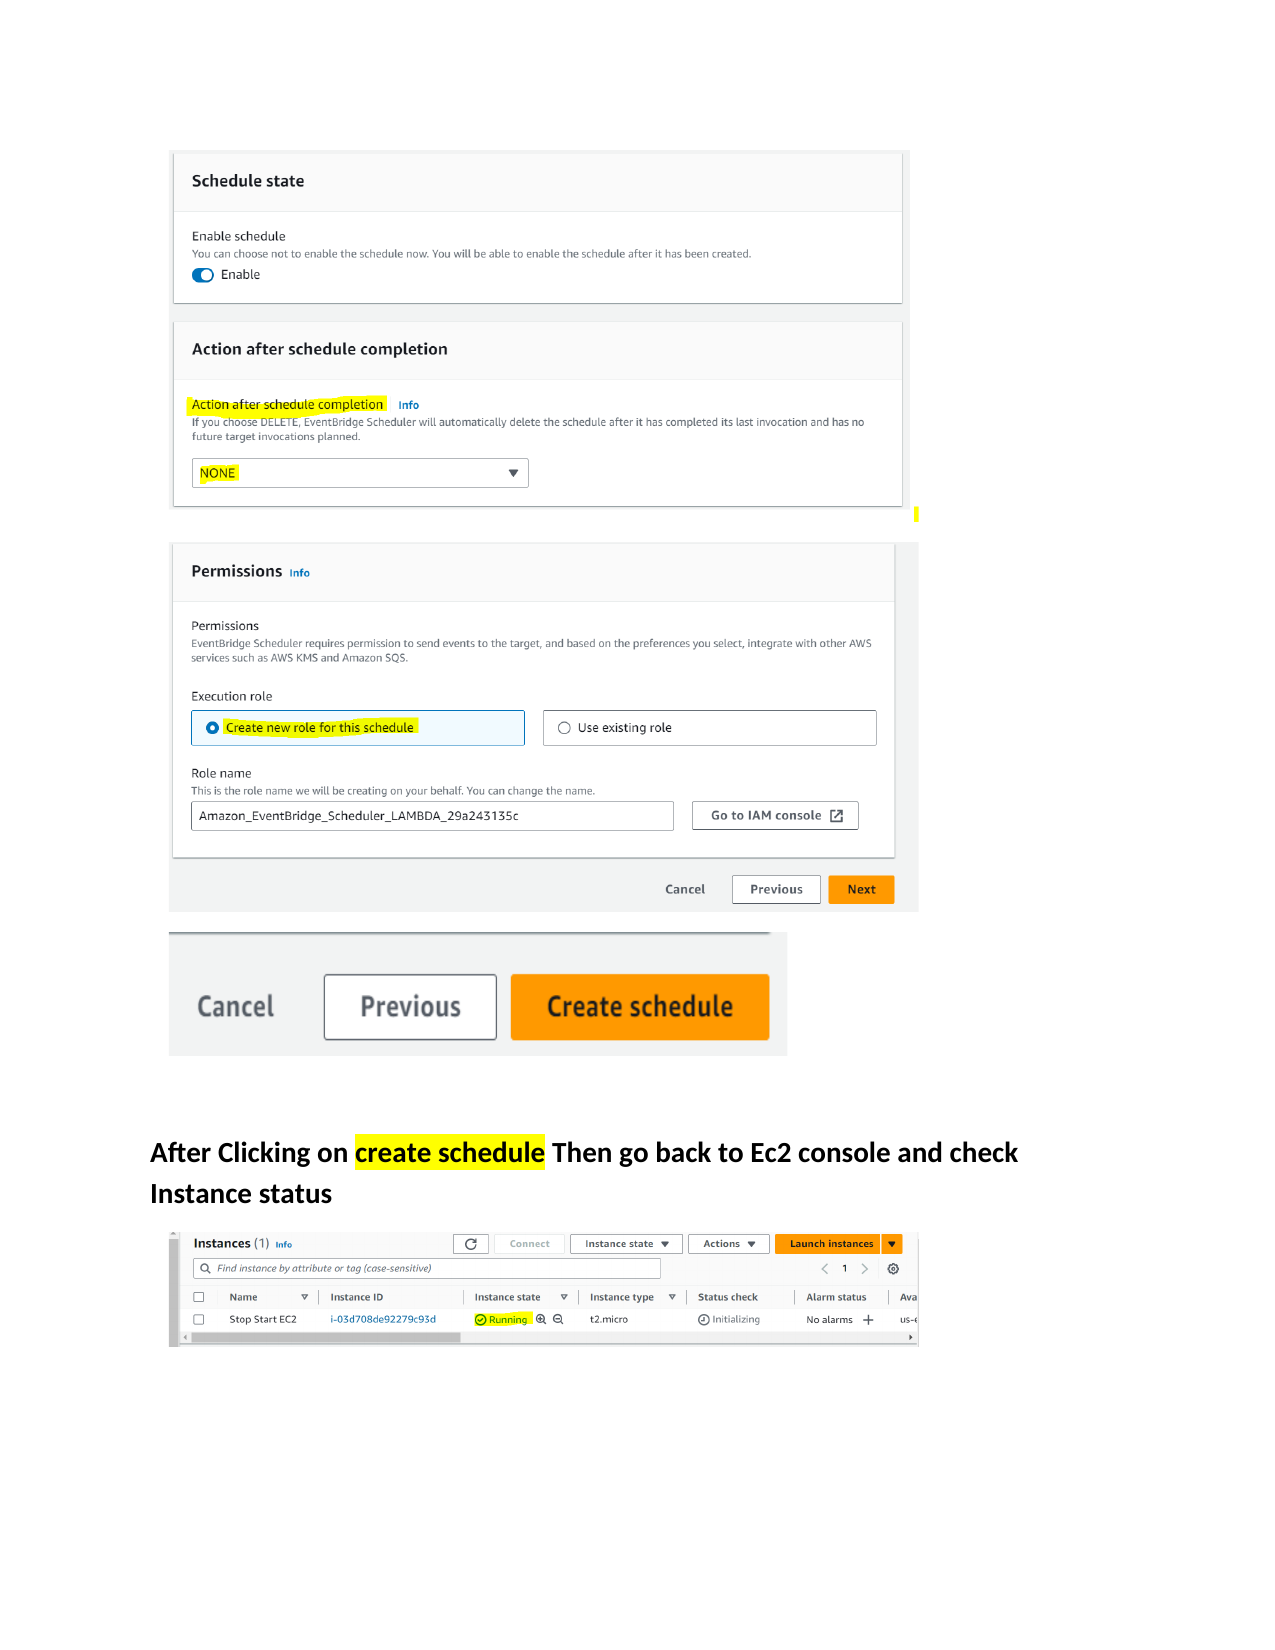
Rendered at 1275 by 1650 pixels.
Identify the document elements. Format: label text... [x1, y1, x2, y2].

text After Clicking on create schedule Then go back to Ec2 console and check Instance status [150, 1134, 1125, 1211]
